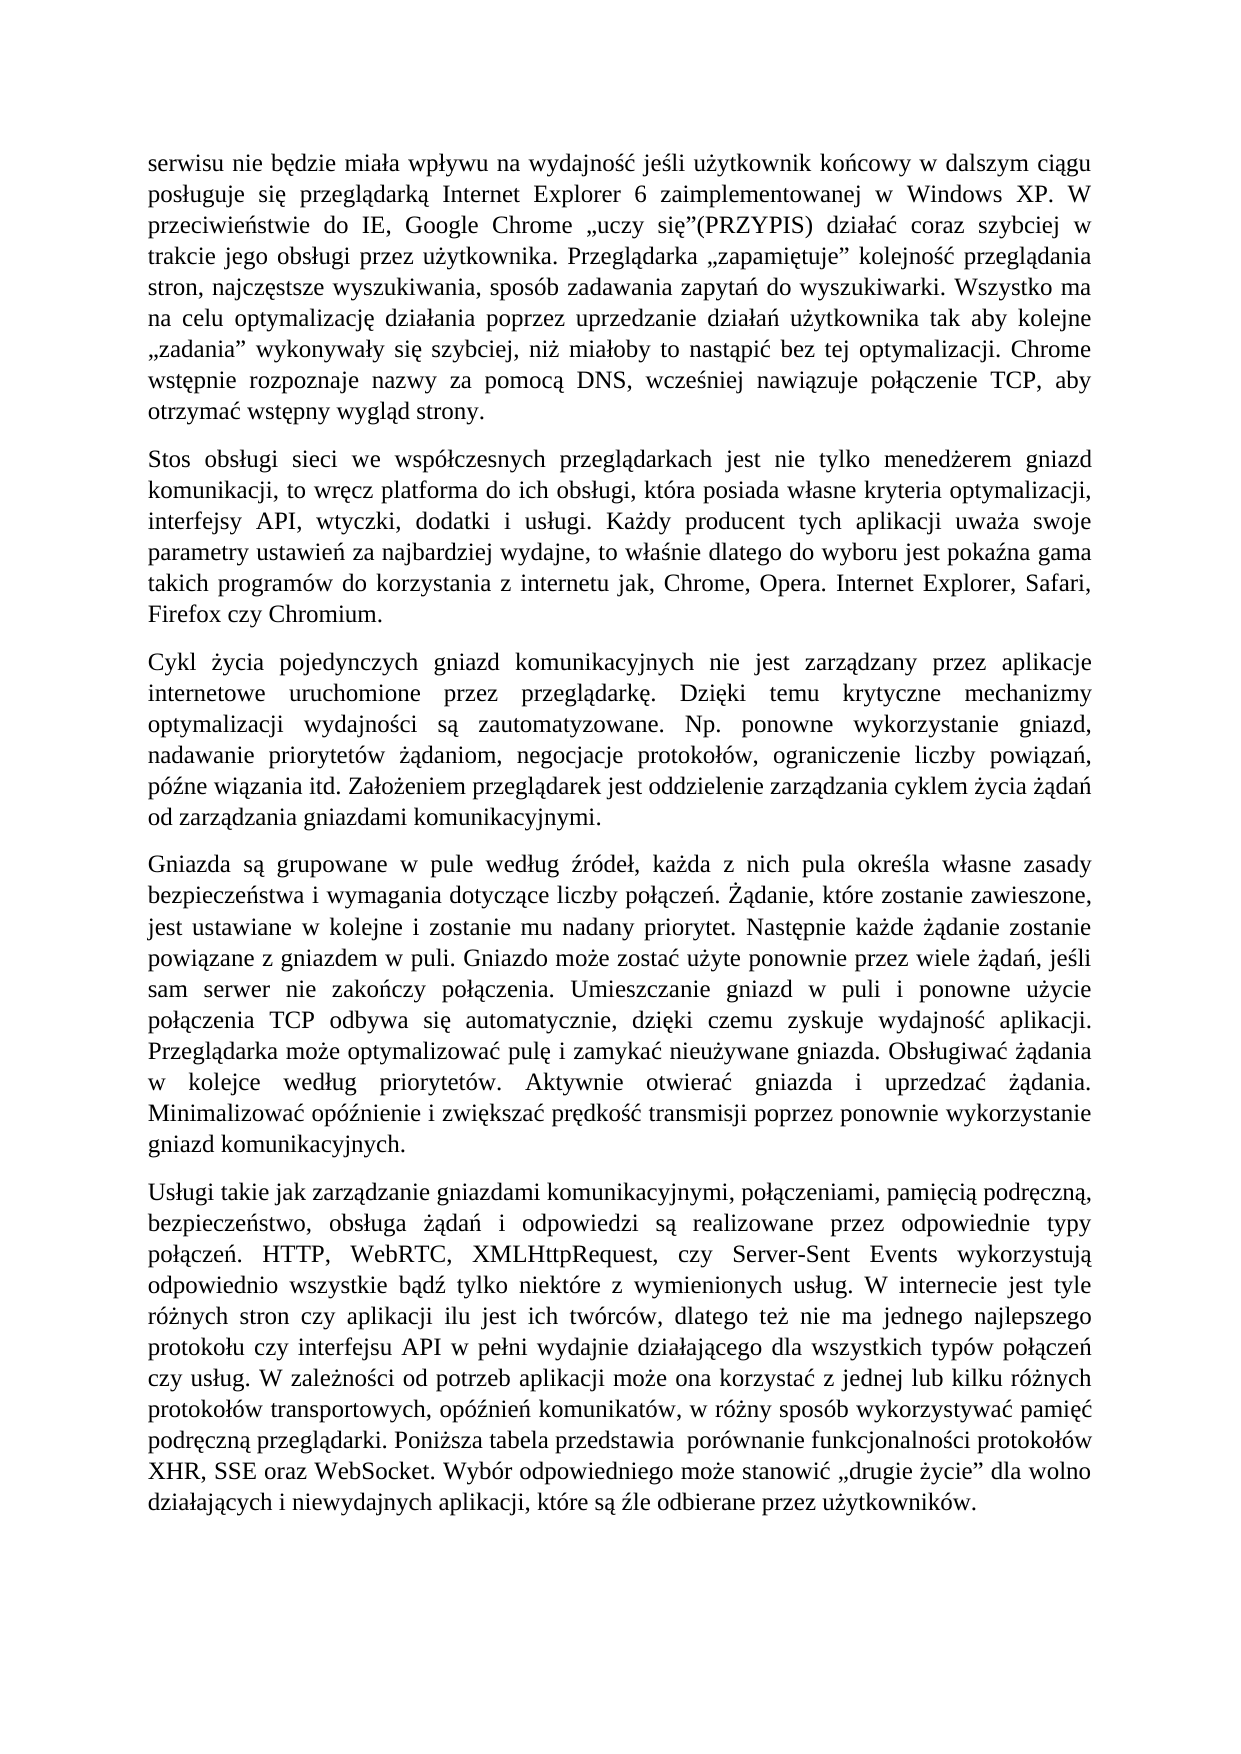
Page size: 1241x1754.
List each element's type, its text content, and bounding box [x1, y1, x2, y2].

text Gniazda są grupowane w pule według źródeł, każda z nich pula określa własne zasady bezpieczeństwa i wymagania dotyczące liczby połączeń. Żądanie, które zostanie zawieszone, jest ustawiane w kolejne i zostanie mu nadany priorytet. Następnie każde żądanie zostanie powiązane z gniazdem w puli. Gniazdo może zostać użyte ponownie przez wiele żądań, jeśli sam serwer nie zakończy połączenia. Umieszczanie gniazd w puli i ponowne użycie połączenia TCP odbywa się automatycznie, dzięki czemu zyskuje wydajność aplikacji. Przeglądarka może optymalizować pulę i zamykać nieużywane gniazda. Obsługiwać żądania w kolejce według priorytetów. Aktywnie otwierać gniazda i uprzedzać żądania. Minimalizować opóźnienie i zwiększać prędkość transmisji poprzez ponownie wykorzystanie gniazd komunikacyjnych. [148, 849, 1093, 1158]
text Usługi takie jak zarządzanie gniazdami komunikacyjnymi, połączeniami, pamięcią podręczną, bezpieczeństwo, obsługa żądań i odpowiedzi są realizowane przez odpowiednie typy połączeń. HTTP, WebRTC, XMLHttpRequest, czy Server-Sent Events wykorzystują odpowiednio wszystkie bądź tylko niektóre z wymienionych usług. W internecie jest tyle różnych stron czy aplikacji ilu jest ich twórców, dlatego też nie ma jednego najlepszego protokołu czy interfejsu API w pełni wydajnie działającego dla wszystkich typów połączeń czy usług. W zależności od potrzeb aplikacji może ona korzystać z jednej lub kilku różnych protokołów transportowych, opóźnień komunikatów, w różny sposób wykorzystywać pamięć podręczną przeglądarki. Poniższa tabela przedstawia porównanie funkcjonalności protokołów XHR, SSE oraz WebSocket. Wybór odpowiedniego może stanowić „drugie życie” dla wolno działających i niewydajnych aplikacji, które są źle odbierane przez użytkowników. [148, 1177, 1093, 1516]
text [148, 148, 1093, 425]
text Stos obsługi sieci we współczesnych przeglądarkach jest nie tylko menedżerem gniazd komunikacji, to wręcz platforma do ich obsługi, która posiada własne kryteria optymalizacji, interfejsy API, wtyczki, dodatki i usługi. Każdy producent tych aplikacji uważa swoje parametry ustawień za najbardziej wydajne, to właśnie dlatego do wyboru jest pokaźna gama takich programów do korzystania z internetu jak, Chrome, Opera. Internet Explorer, Safari, Firefox czy Chromium. [148, 444, 1093, 628]
text Cykl życia pojedynczych gniazd komunikacyjnych nie jest zarządzany przez aplikacje internetowe uruchomione przez przeglądarkę. Dzięki temu krytyczne mechanizmy optymalizacji wydajności są zautomatyzowane. Np. ponowne wykorzystanie gniazd, nadawanie priorytetów żądaniom, negocjacje protokołów, ograniczenie liczby powiązań, późne wiązania itd. Założeniem przeglądarek jest oddzielenie zarządzania cyklem życia żądań od zarządzania gniazdami komunikacyjnymi. [148, 647, 1093, 831]
